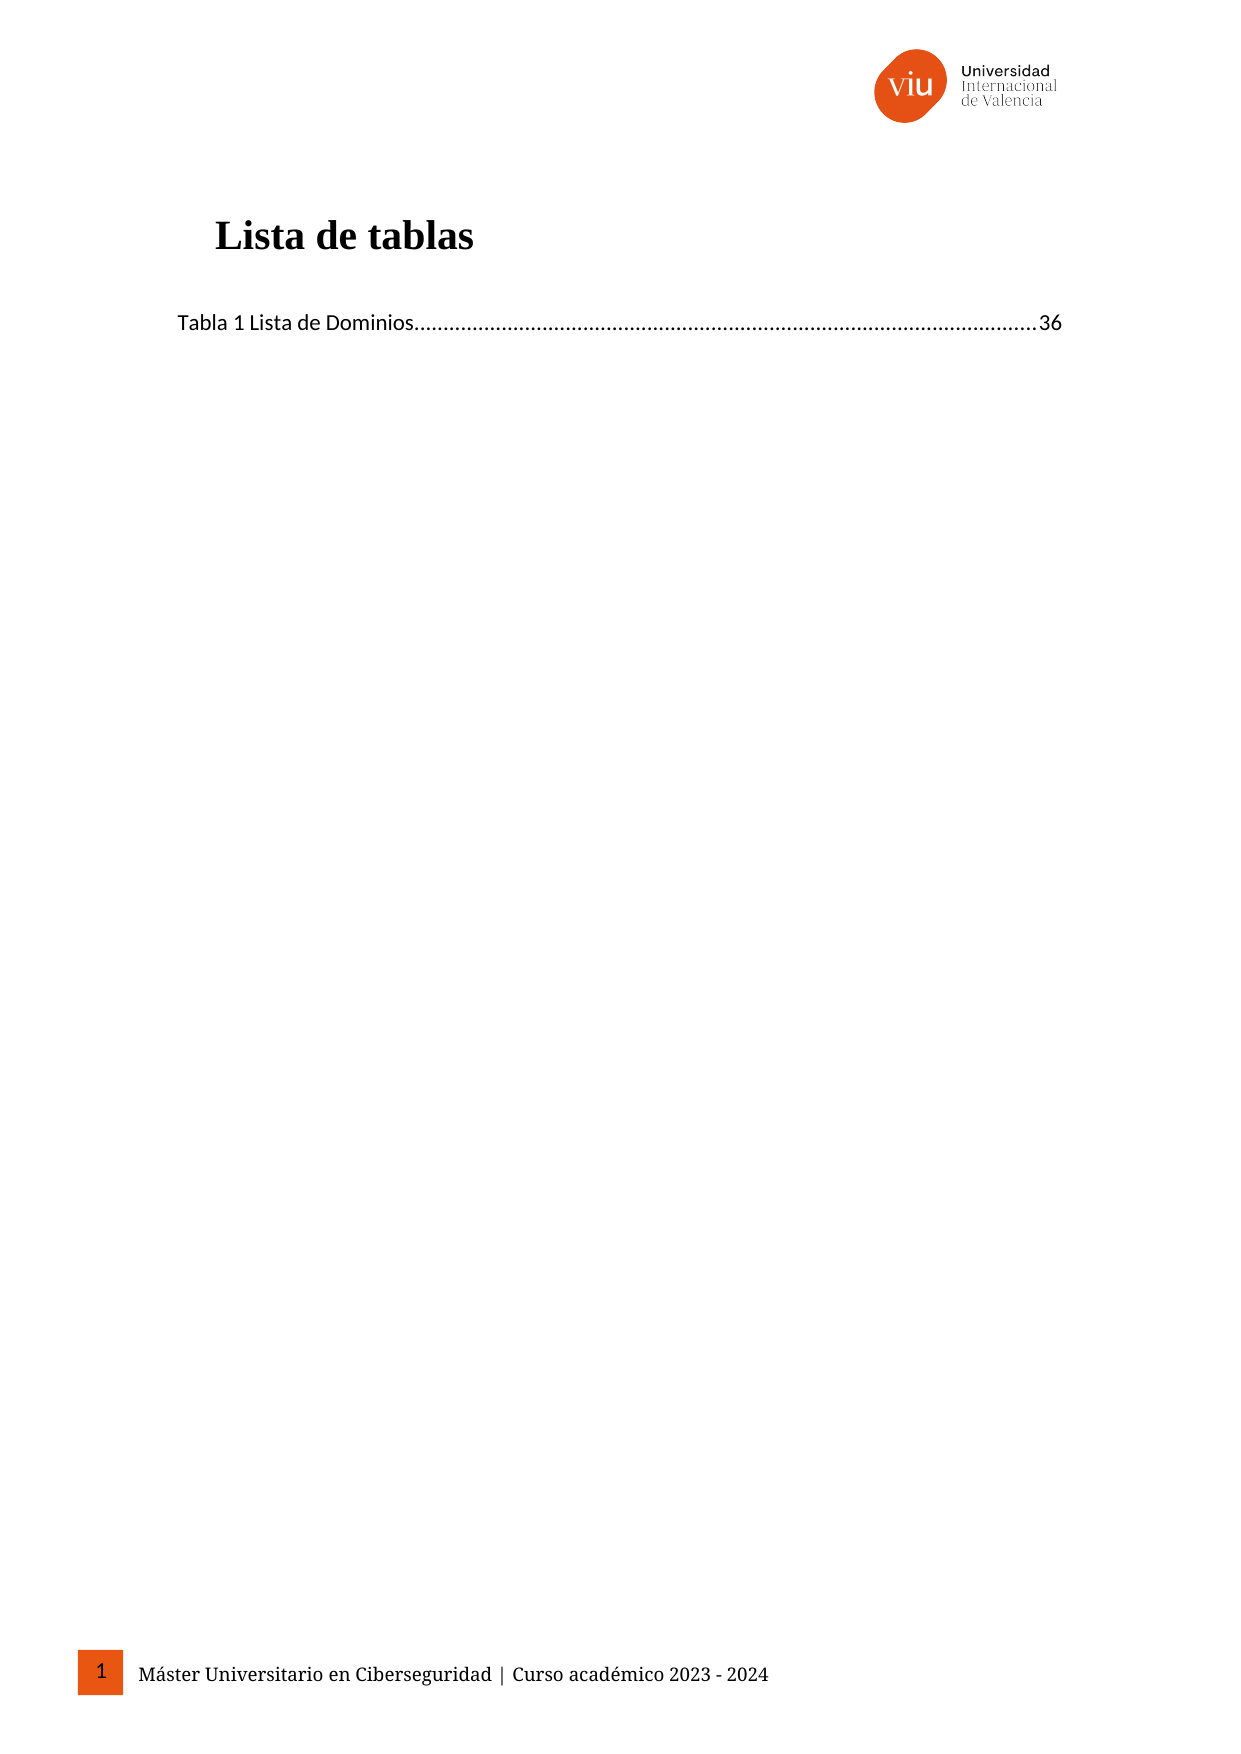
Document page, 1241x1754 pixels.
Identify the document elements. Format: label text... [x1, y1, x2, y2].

text Tabla 1 Lista de Dominios 36 [177, 308, 1063, 336]
picture [857, 32, 1074, 141]
subtitle Lista de tablas [215, 210, 1063, 258]
